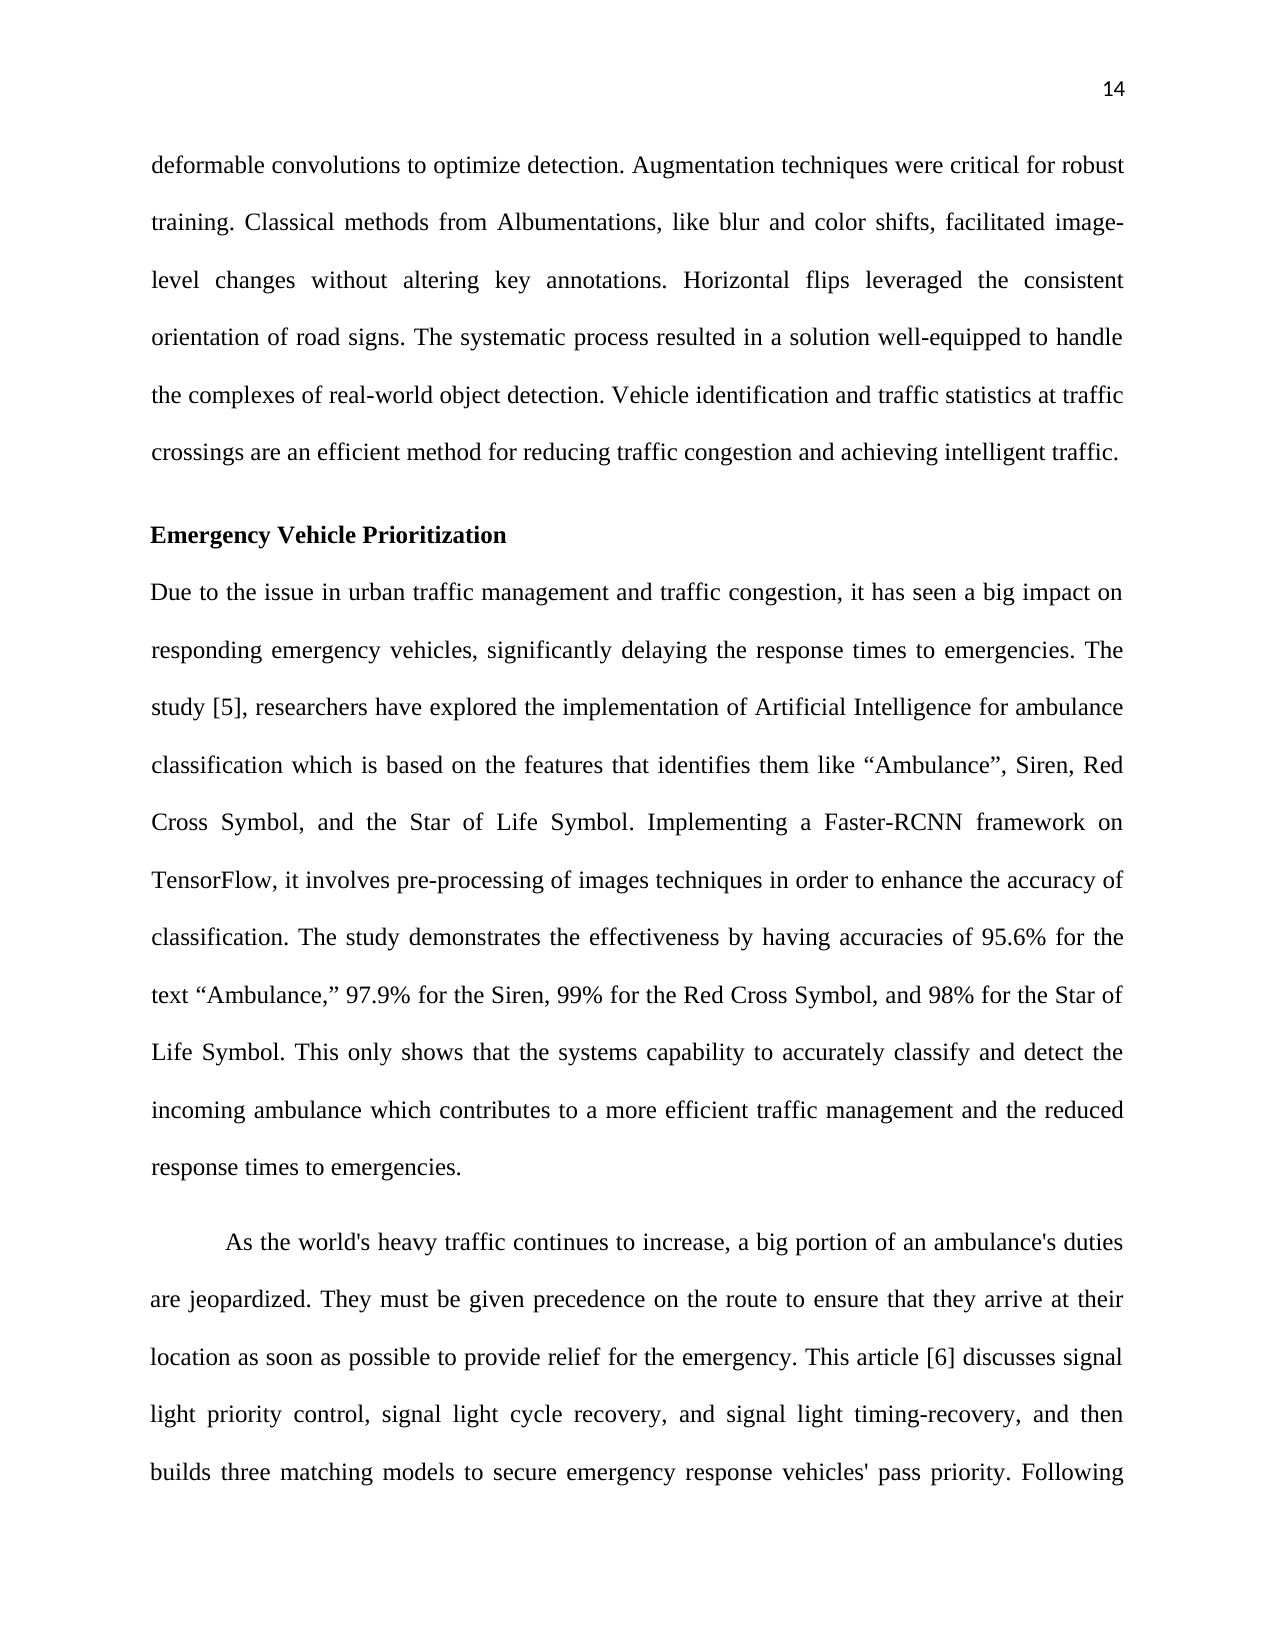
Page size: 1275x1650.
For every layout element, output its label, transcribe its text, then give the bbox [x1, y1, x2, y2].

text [150, 1227, 1125, 1485]
text Due to the issue in urban traffic management and traffic congestion, it has seen a big impact on responding emergency vehicles, significantly delaying the response times to emergencies. The study [5], researchers have explored the implementation of Artificial Intelligence for ambulance classification which is based on the features that identifies them like “Ambulance”, Siren, Red Cross Symbol, and the Star of Life Symbol. Implementing a Faster-RCNN framework on TensorFlow, it involves pre-processing of images techniques in order to enhance the accuracy of classification. The study demonstrates the effectiveness by having accuracies of 95.6% for the text “Ambulance,” 97.9% for the Siren, 99% for the Red Cross Symbol, and 98% for the Star of Life Symbol. This only shows that the systems capability to accurately classify and detect the incoming ambulance which contributes to a more efficient traffic management and the reduced response times to emergencies. [150, 577, 1125, 1181]
text Emergency Vehicle Prioritization [150, 520, 1125, 549]
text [151, 150, 1125, 466]
